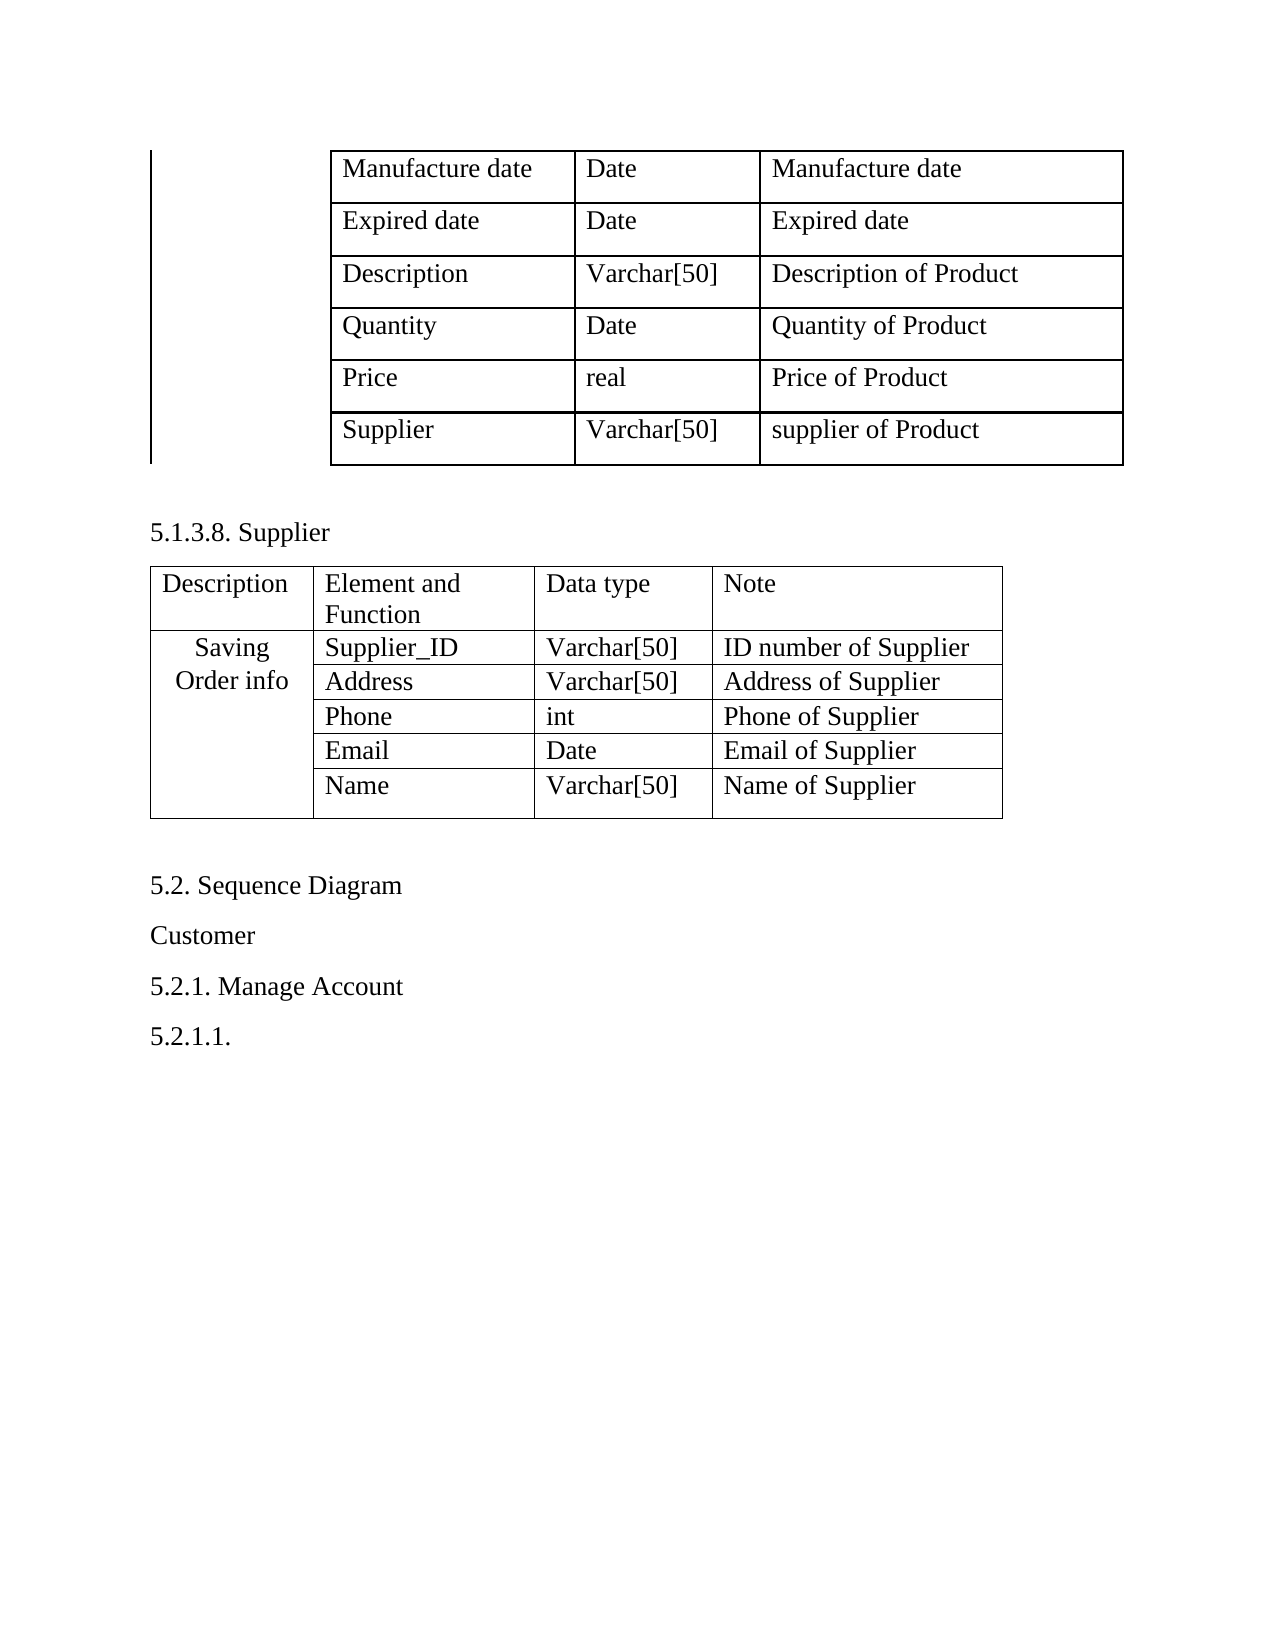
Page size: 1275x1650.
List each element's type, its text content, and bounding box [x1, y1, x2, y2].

table_cell Varchar[50] [535, 631, 712, 664]
table_header Note [713, 567, 1002, 629]
table_cell Expired date [761, 204, 1122, 254]
table_cell Varchar[50] [535, 665, 712, 699]
table_cell Varchar[50] [535, 769, 712, 818]
table_cell ID number of Supplier [713, 631, 1002, 664]
text 5.1.3.8. Supplier [150, 516, 1003, 547]
table_cell Description of Product [761, 257, 1122, 307]
text 5.2. Sequence Diagram [150, 869, 1003, 900]
table_cell Quantity [332, 309, 574, 359]
table_cell supplier of Product [761, 414, 1122, 464]
table_cell int [535, 700, 712, 733]
table_cell Expired date [332, 204, 574, 254]
table_cell Email of Supplier [713, 734, 1002, 768]
table_cell Date [535, 734, 712, 768]
table_cell Address [314, 665, 534, 699]
table_cell Email [314, 734, 534, 768]
table_cell Description [332, 257, 574, 307]
table_cell Manufacture date [332, 152, 574, 202]
table_cell Date [576, 152, 759, 202]
table_cell Date [576, 204, 759, 254]
table_cell Supplier [332, 414, 574, 464]
table_cell Varchar[50] [576, 414, 759, 464]
text 5.2.1. Manage Account [150, 969, 1003, 1001]
table_cell Date [576, 309, 759, 359]
table_cell Saving Order info [151, 631, 313, 818]
text 5.2.1.1. [150, 1020, 1003, 1051]
table_cell real [576, 361, 759, 411]
table_header Description [151, 567, 313, 629]
table_cell Supplier_ID [314, 631, 534, 664]
table_header Data type [535, 567, 712, 629]
table_cell Name [314, 769, 534, 818]
table_cell Varchar[50] [576, 257, 759, 307]
text Customer [150, 919, 1003, 951]
table_cell Phone [314, 700, 534, 733]
table_cell Price [332, 361, 574, 411]
table_header Element and Function [314, 567, 534, 629]
table_cell Manufacture date [761, 152, 1122, 202]
table_cell Quantity of Product [761, 309, 1122, 359]
table_cell Price of Product [761, 361, 1122, 411]
table_cell Name of Supplier [713, 769, 1002, 818]
table_cell Phone of Supplier [713, 700, 1002, 733]
table_cell Address of Supplier [713, 665, 1002, 699]
